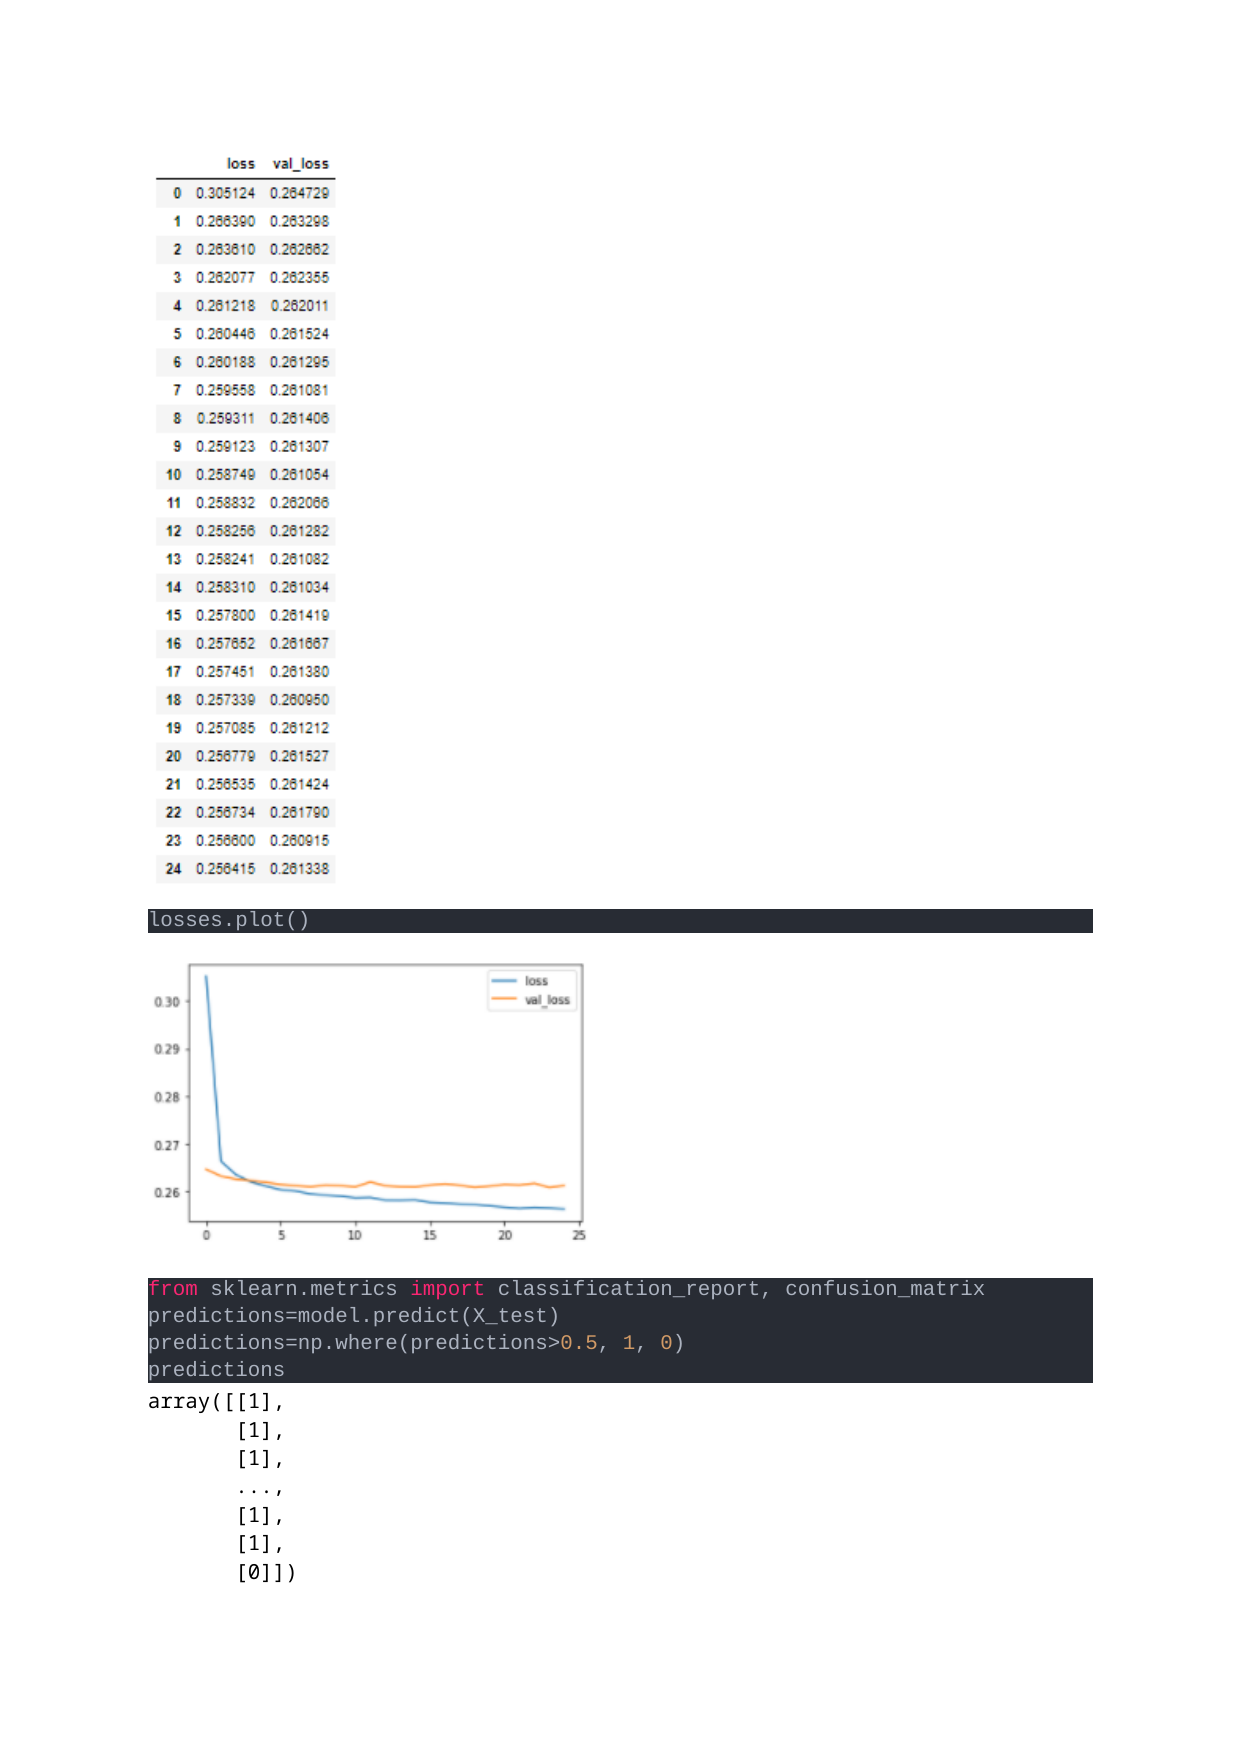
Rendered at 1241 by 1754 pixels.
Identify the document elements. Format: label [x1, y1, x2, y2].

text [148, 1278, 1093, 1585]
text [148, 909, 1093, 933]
picture [147, 147, 342, 893]
picture [147, 948, 606, 1262]
